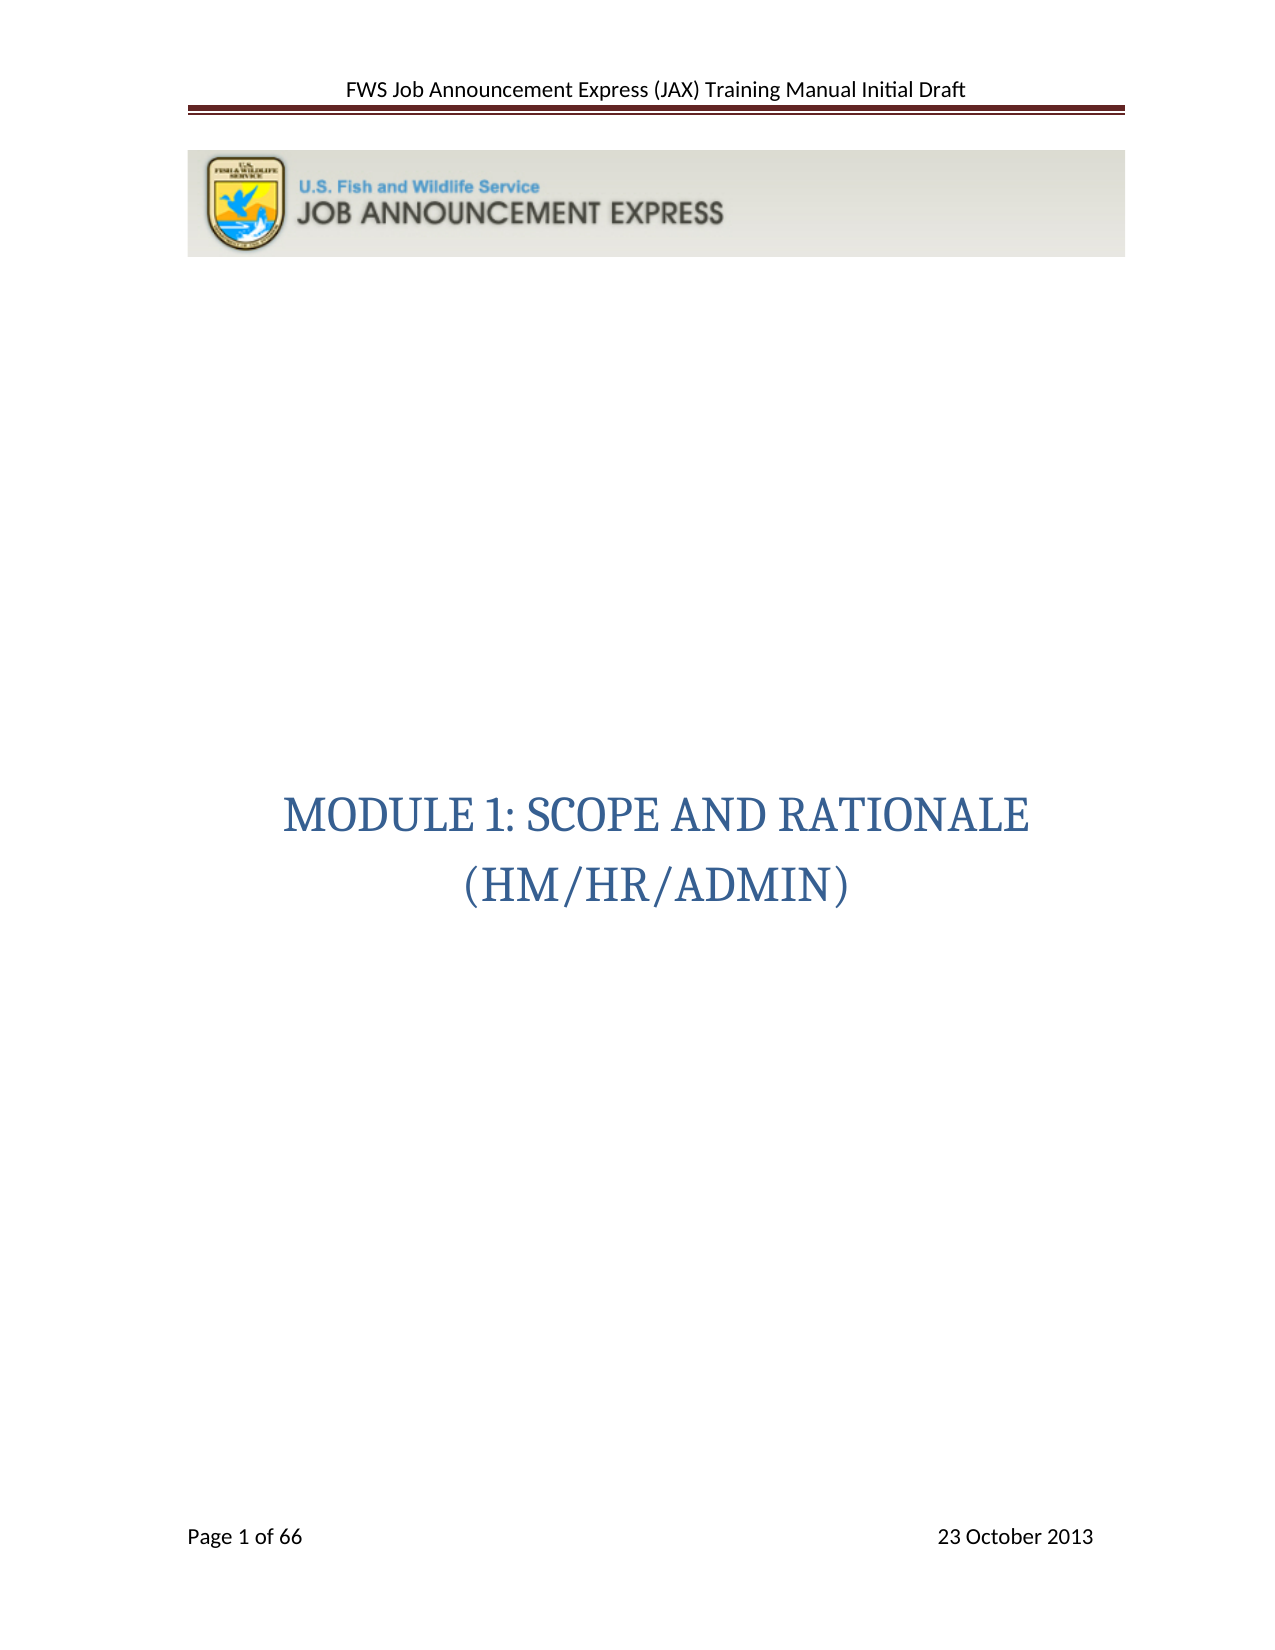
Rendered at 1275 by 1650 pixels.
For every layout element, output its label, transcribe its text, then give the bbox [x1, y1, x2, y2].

picture [187, 150, 1125, 257]
subtitle (HM/HR/ADMIN) [187, 856, 1125, 914]
subtitle MODULE 1: SCOPE AND RATIONALE [187, 786, 1125, 843]
